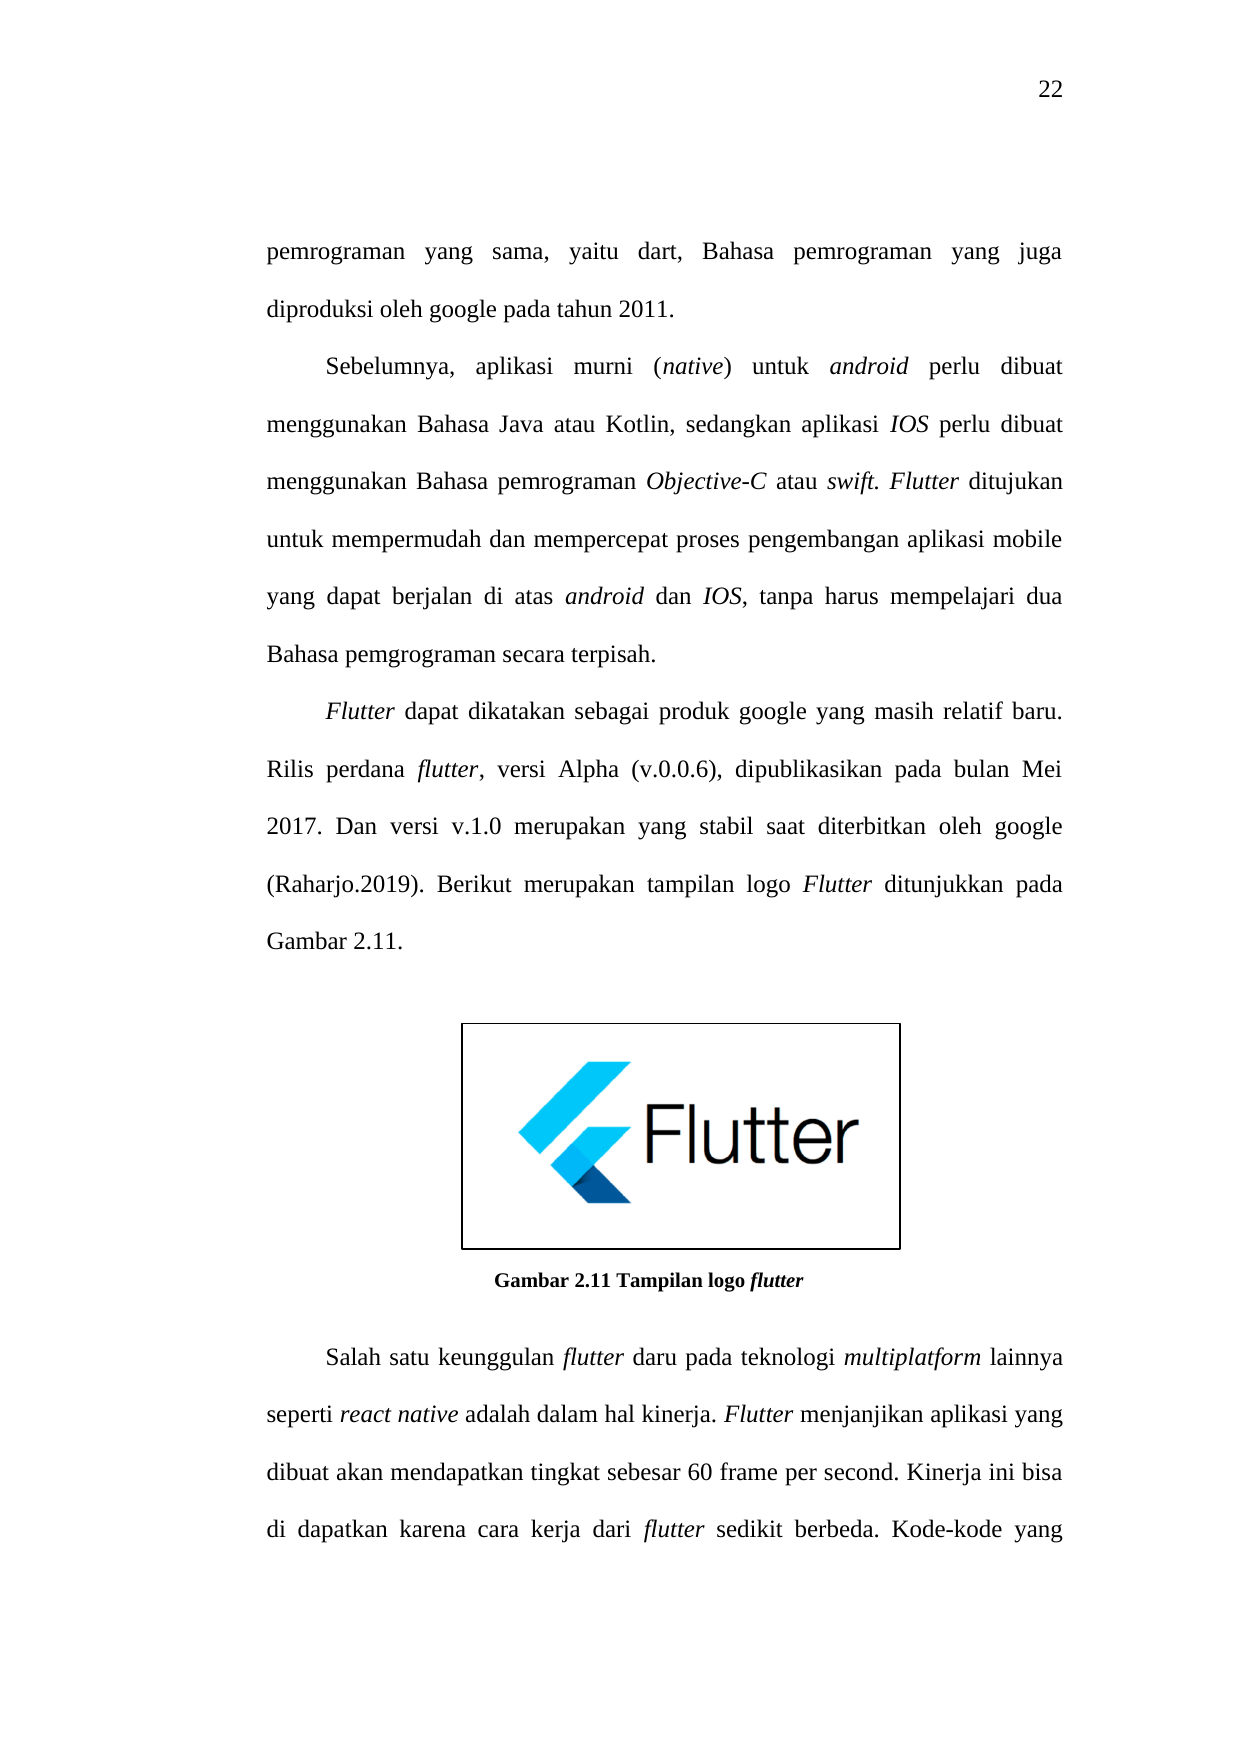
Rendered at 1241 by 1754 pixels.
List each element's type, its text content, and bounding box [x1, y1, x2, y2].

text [266, 1342, 1063, 1543]
text Sebelumnya, aplikasi murni (native) untuk android perlu dibuat menggunakan Bahasa Java atau Kotlin, sedangkan aplikasi IOS perlu dibuat menggunakan Bahasa pemrograman Objective-C atau swift. Flutter ditujukan untuk mempermudah dan mempercepat proses pengembangan aplikasi mobile yang dapat berjalan di atas android dan IOS, tanpa harus mempelajari dua Bahasa pemgrograman secara terpisah. [266, 351, 1063, 667]
subtitle Gambar 2.11 Tampilan logo flutter [236, 1268, 1063, 1292]
picture [497, 1041, 876, 1223]
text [266, 236, 1063, 322]
text Flutter dapat dikatakan sebagai produk google yang masih relatif baru. Rilis perdana flutter, versi Alpha (v.0.0.6), dipublikasikan pada bulan Mei 2017. Dan versi v.1.0 merupakan yang stabil saat diterbitkan oleh google (Raharjo.2019). Berikut merupakan tampilan logo Flutter ditunjukkan pada Gambar 2.11. [266, 696, 1063, 955]
